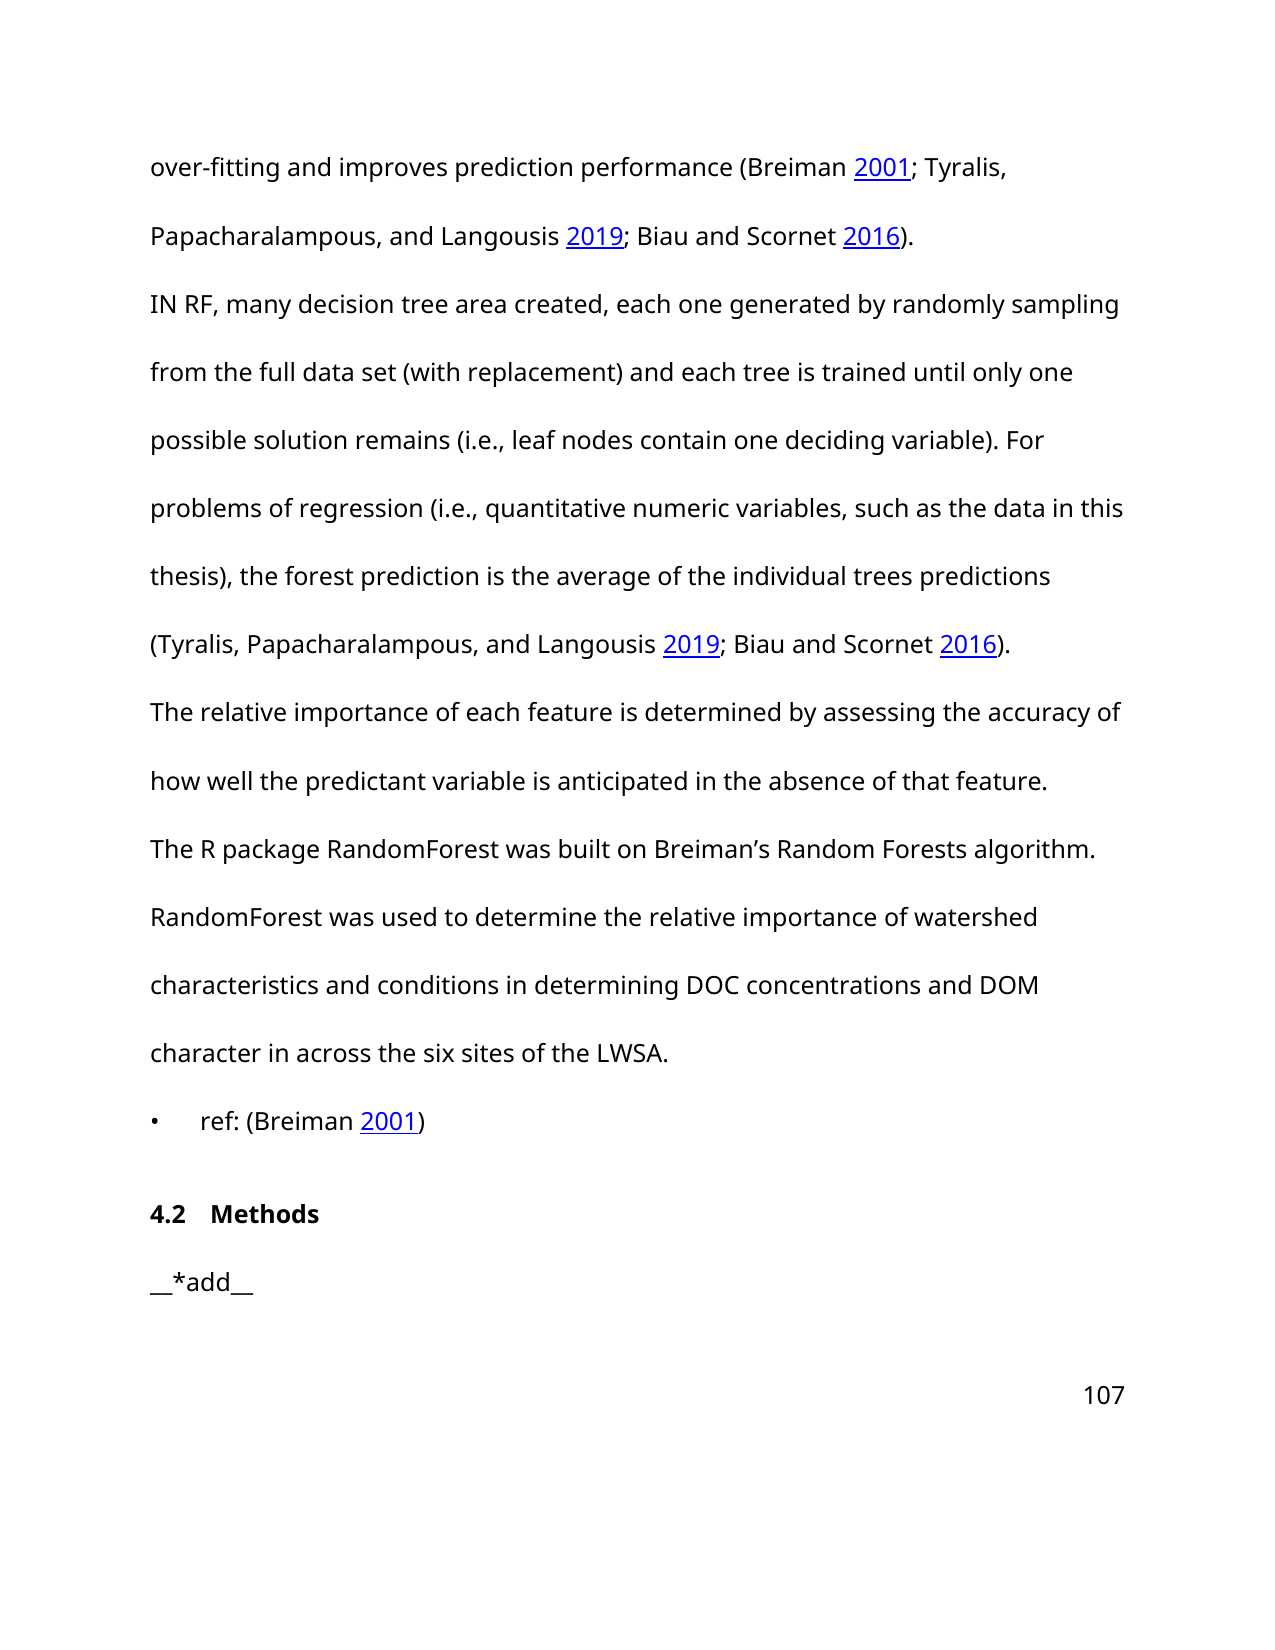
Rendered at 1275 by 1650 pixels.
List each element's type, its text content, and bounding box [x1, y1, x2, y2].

subtitle Methods [150, 1197, 1125, 1231]
text The relative importance of each feature is determined by assessing the accuracy of how well the predictant variable is anticipated in the absence of that feature. [150, 695, 1125, 797]
list ref: (Breiman 2001) [150, 1104, 1125, 1138]
text The R package RandomForest was built on Breiman’s Random Forests algorithm. RandomForest was used to determine the relative importance of watershed characteristics and conditions in determining DOC concentrations and DOM character in across the six sites of the LWSA. [150, 831, 1125, 1070]
text __*add__ [150, 1265, 1125, 1299]
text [150, 150, 1125, 252]
text IN RF, many decision tree area created, each one generated by randomly sampling from the full data set (with replacement) and each tree is trained until only one possible solution remains (i.e., leaf nodes contain one deciding variable). For problems of regression (i.e., quantitative numeric variables, such as the data in this thesis), the forest prediction is the average of the individual trees predictions (Tyralis, Papacharalampous, and Langousis 2019; Biau and Scornet 2016). [150, 286, 1125, 661]
